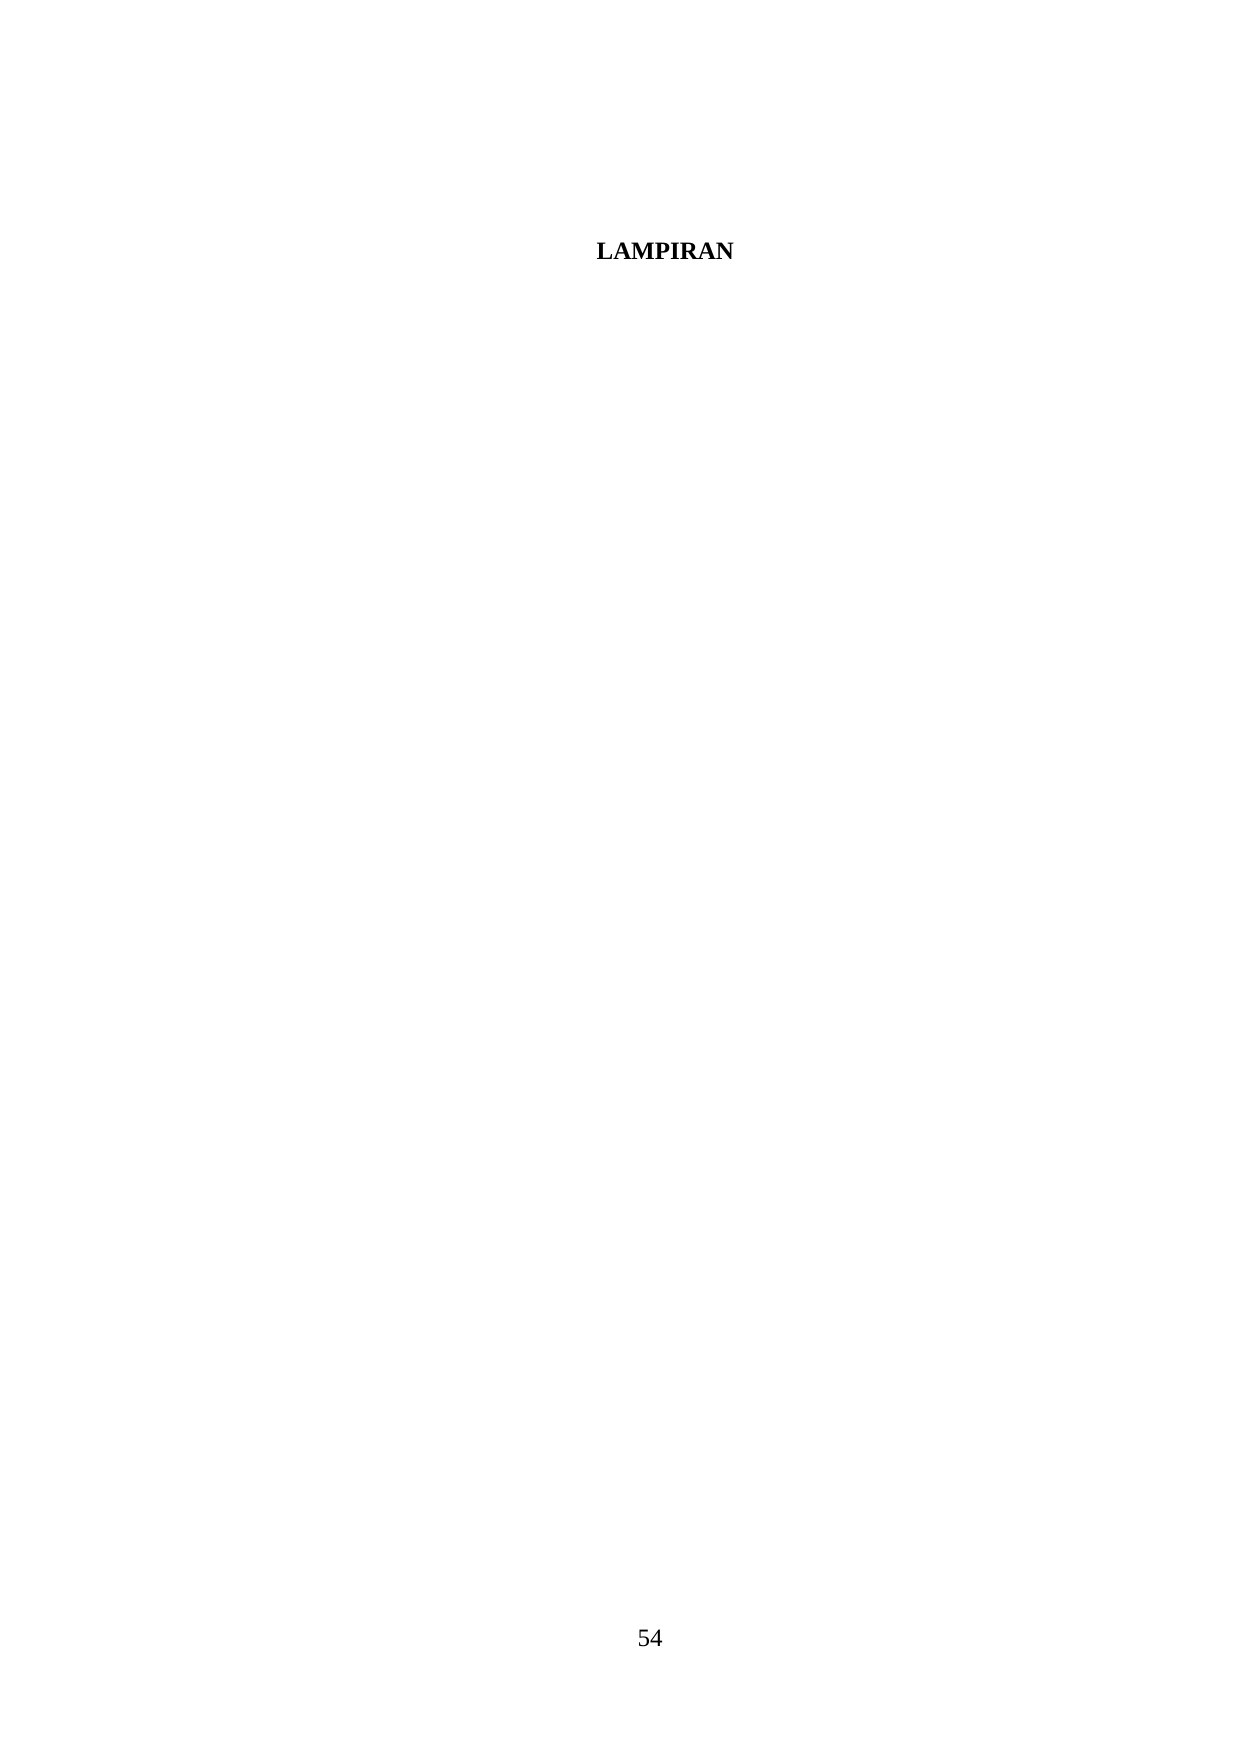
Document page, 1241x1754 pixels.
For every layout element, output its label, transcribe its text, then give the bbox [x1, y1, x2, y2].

subtitle LAMPIRAN [274, 236, 1056, 265]
